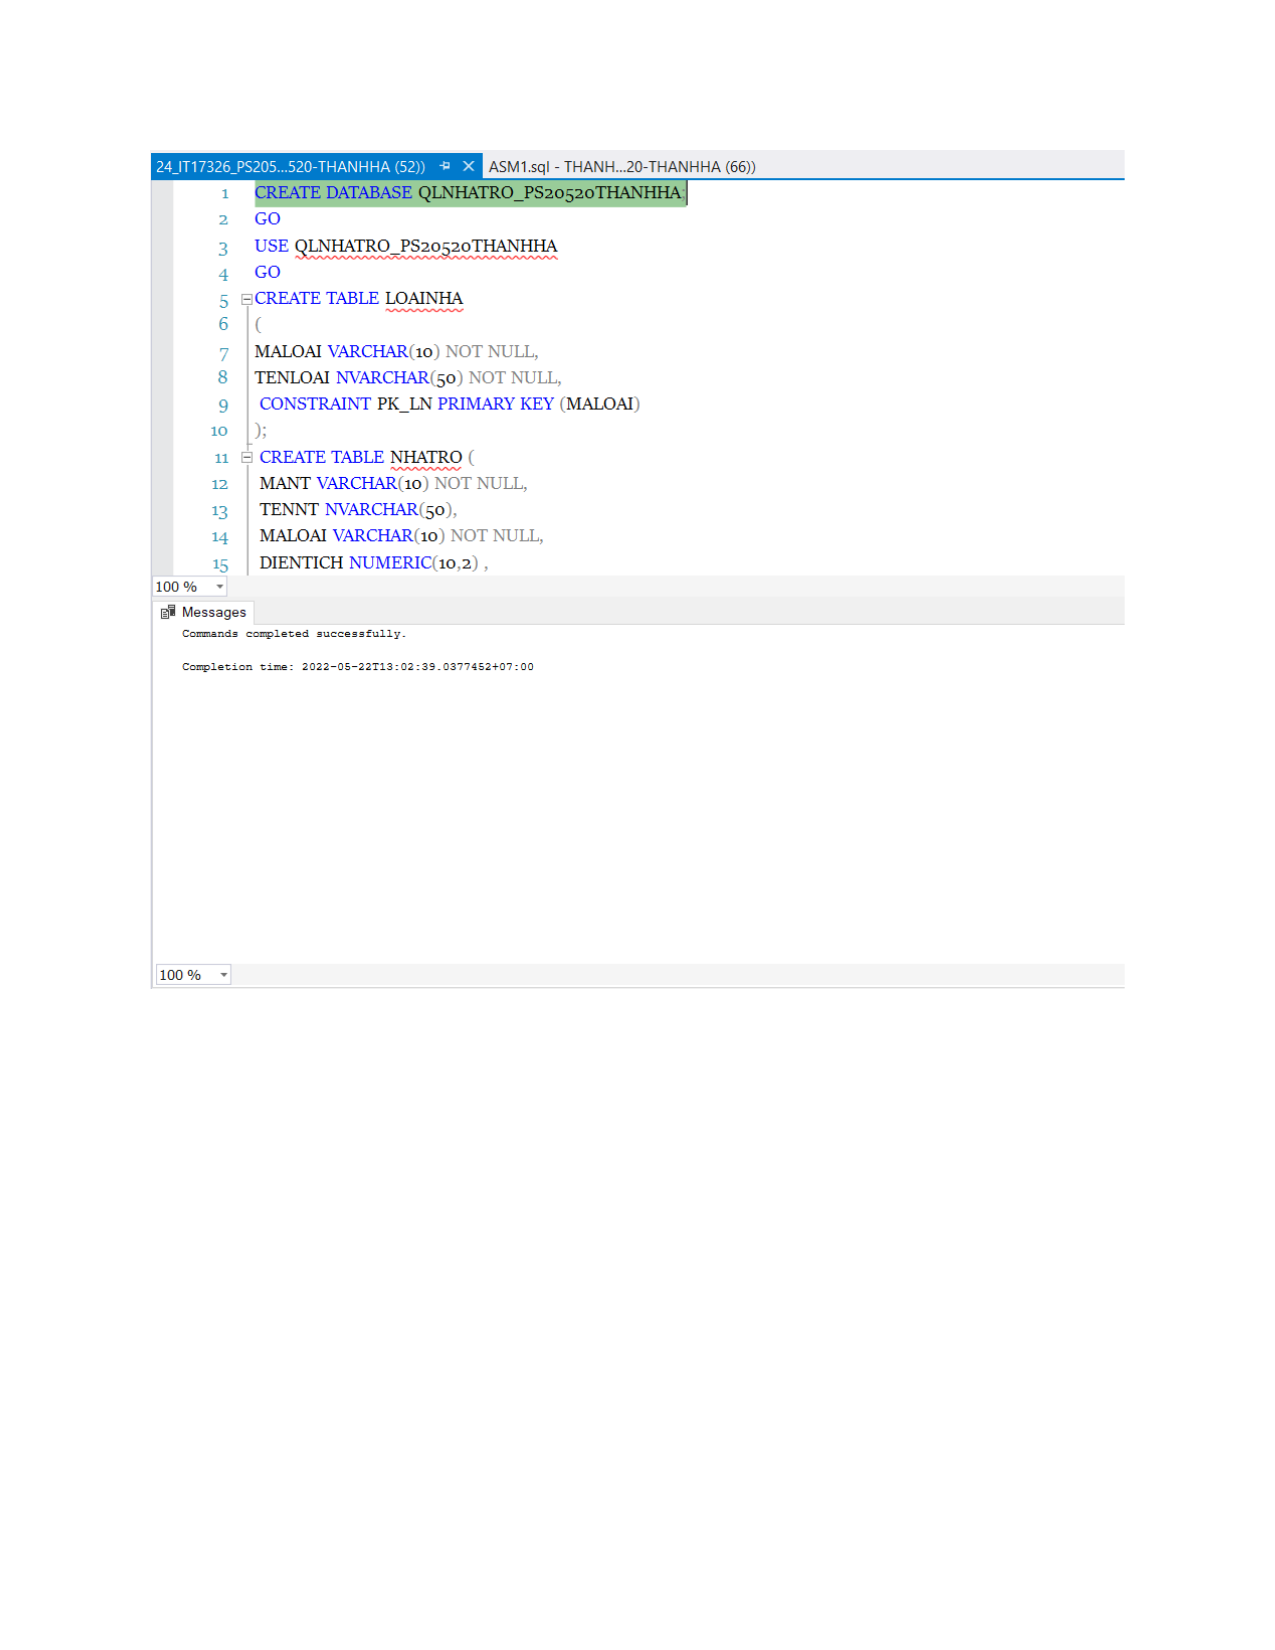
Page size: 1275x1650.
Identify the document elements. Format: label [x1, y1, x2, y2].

picture [150, 150, 1125, 989]
